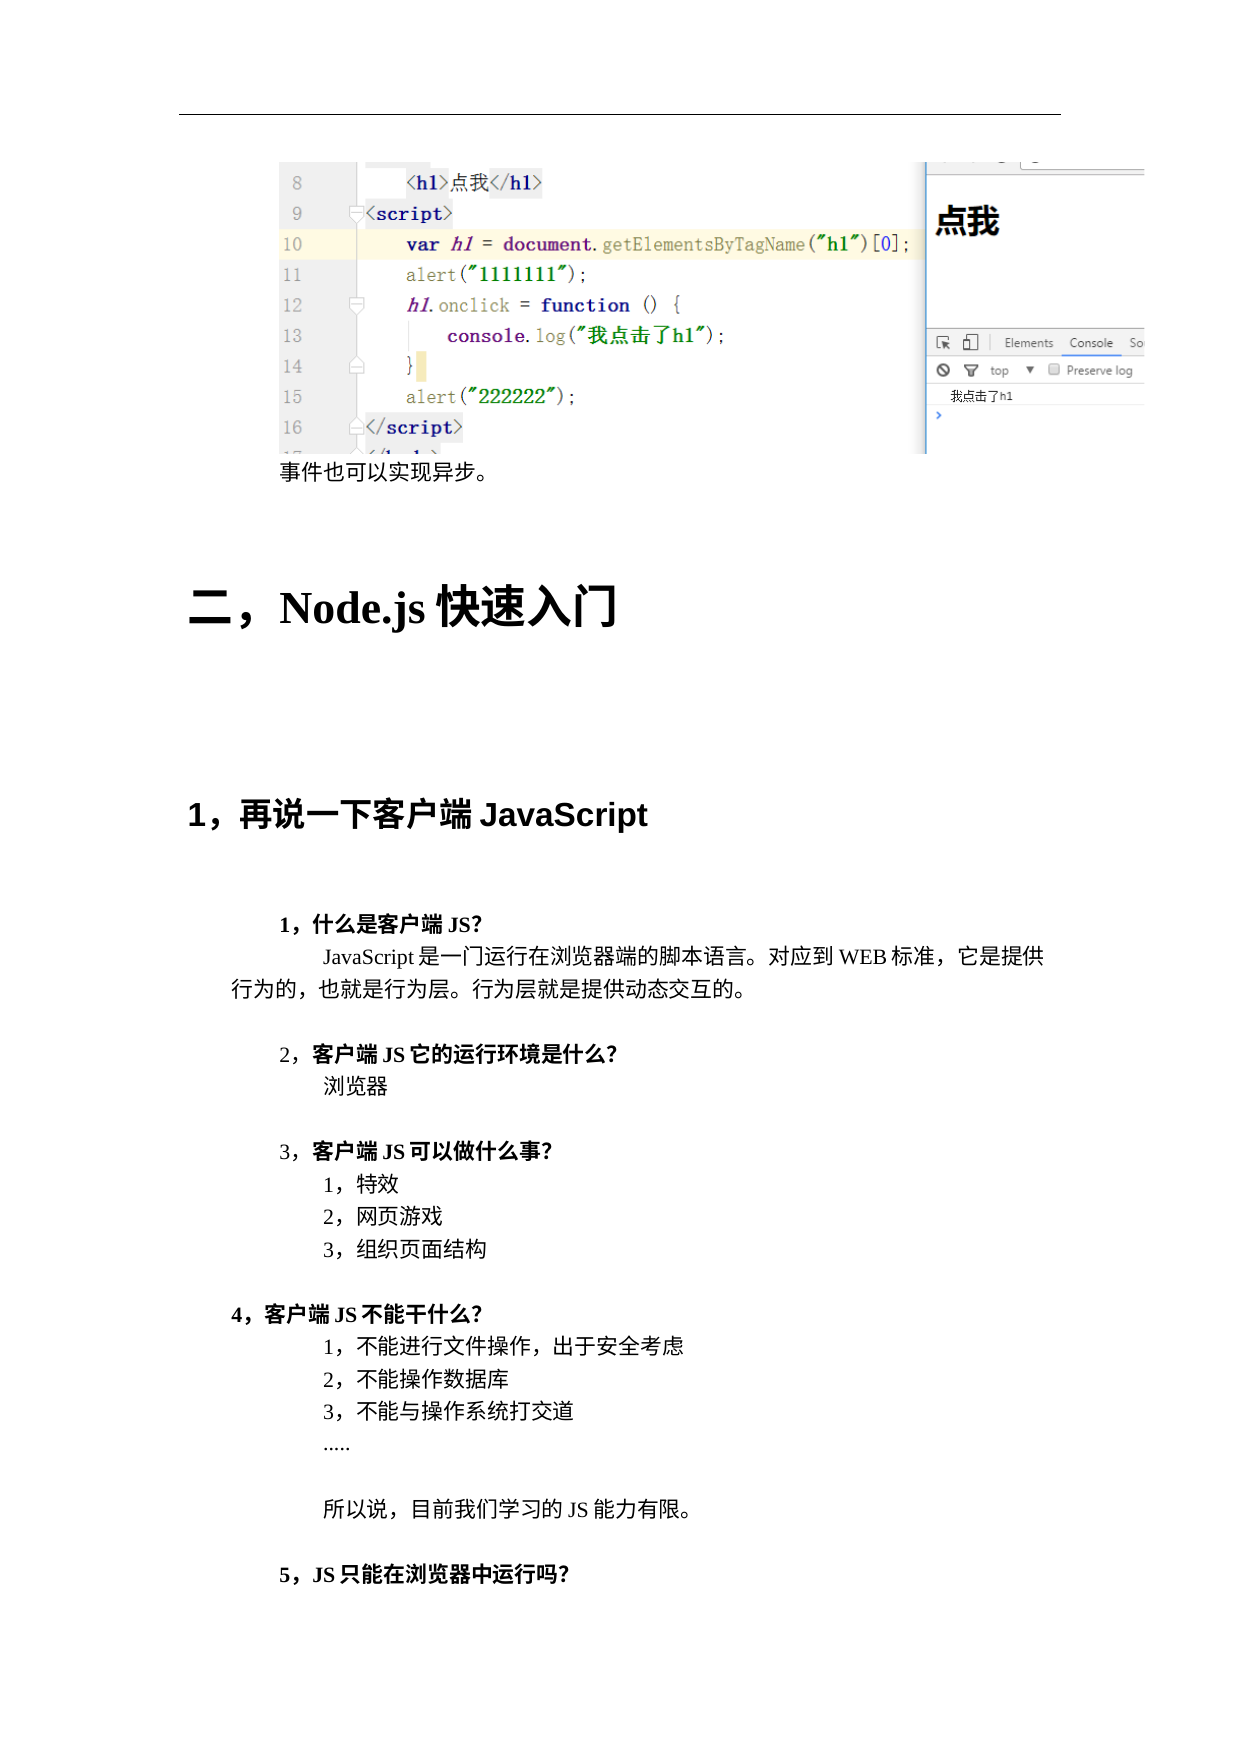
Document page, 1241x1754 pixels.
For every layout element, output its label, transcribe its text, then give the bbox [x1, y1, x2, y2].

text JavaScript是一门运行在浏览器端的脚本语言。对应到WEB标准，它是提供行为的，也就是行为层。行为层就是提供动态交互的。 [231, 939, 1053, 1004]
text 4，客户端JS不能干什么？ [187, 1264, 1053, 1329]
text 1，什么是客户端JS？ [187, 906, 1053, 939]
text 3，组织页面结构 [231, 1231, 1053, 1264]
text 2，不能操作数据库 [231, 1361, 1053, 1394]
text 1，特效 [231, 1166, 1053, 1199]
picture [279, 162, 1145, 454]
text 1，不能进行文件操作，出于安全考虑 [231, 1329, 1053, 1361]
text 3，客户端JS可以做什么事？ [187, 1134, 1053, 1166]
subtitle 1，再说一下客户端JavaScript [187, 779, 1053, 844]
text 3，不能与操作系统打交道 [231, 1394, 1053, 1426]
text 5，JS只能在浏览器中运行吗？ [187, 1556, 1053, 1589]
text 所以说，目前我们学习的JS能力有限。 [231, 1491, 1053, 1524]
text 2，网页游戏 [231, 1199, 1053, 1231]
text ..... [231, 1426, 1053, 1459]
subtitle 二，Node.js快速入门 [187, 555, 1053, 652]
text 2，客户端JS它的运行环境是什么？ [187, 1036, 1053, 1069]
text 事件也可以实现异步。 [187, 454, 1053, 487]
text 浏览器 [231, 1069, 1053, 1101]
